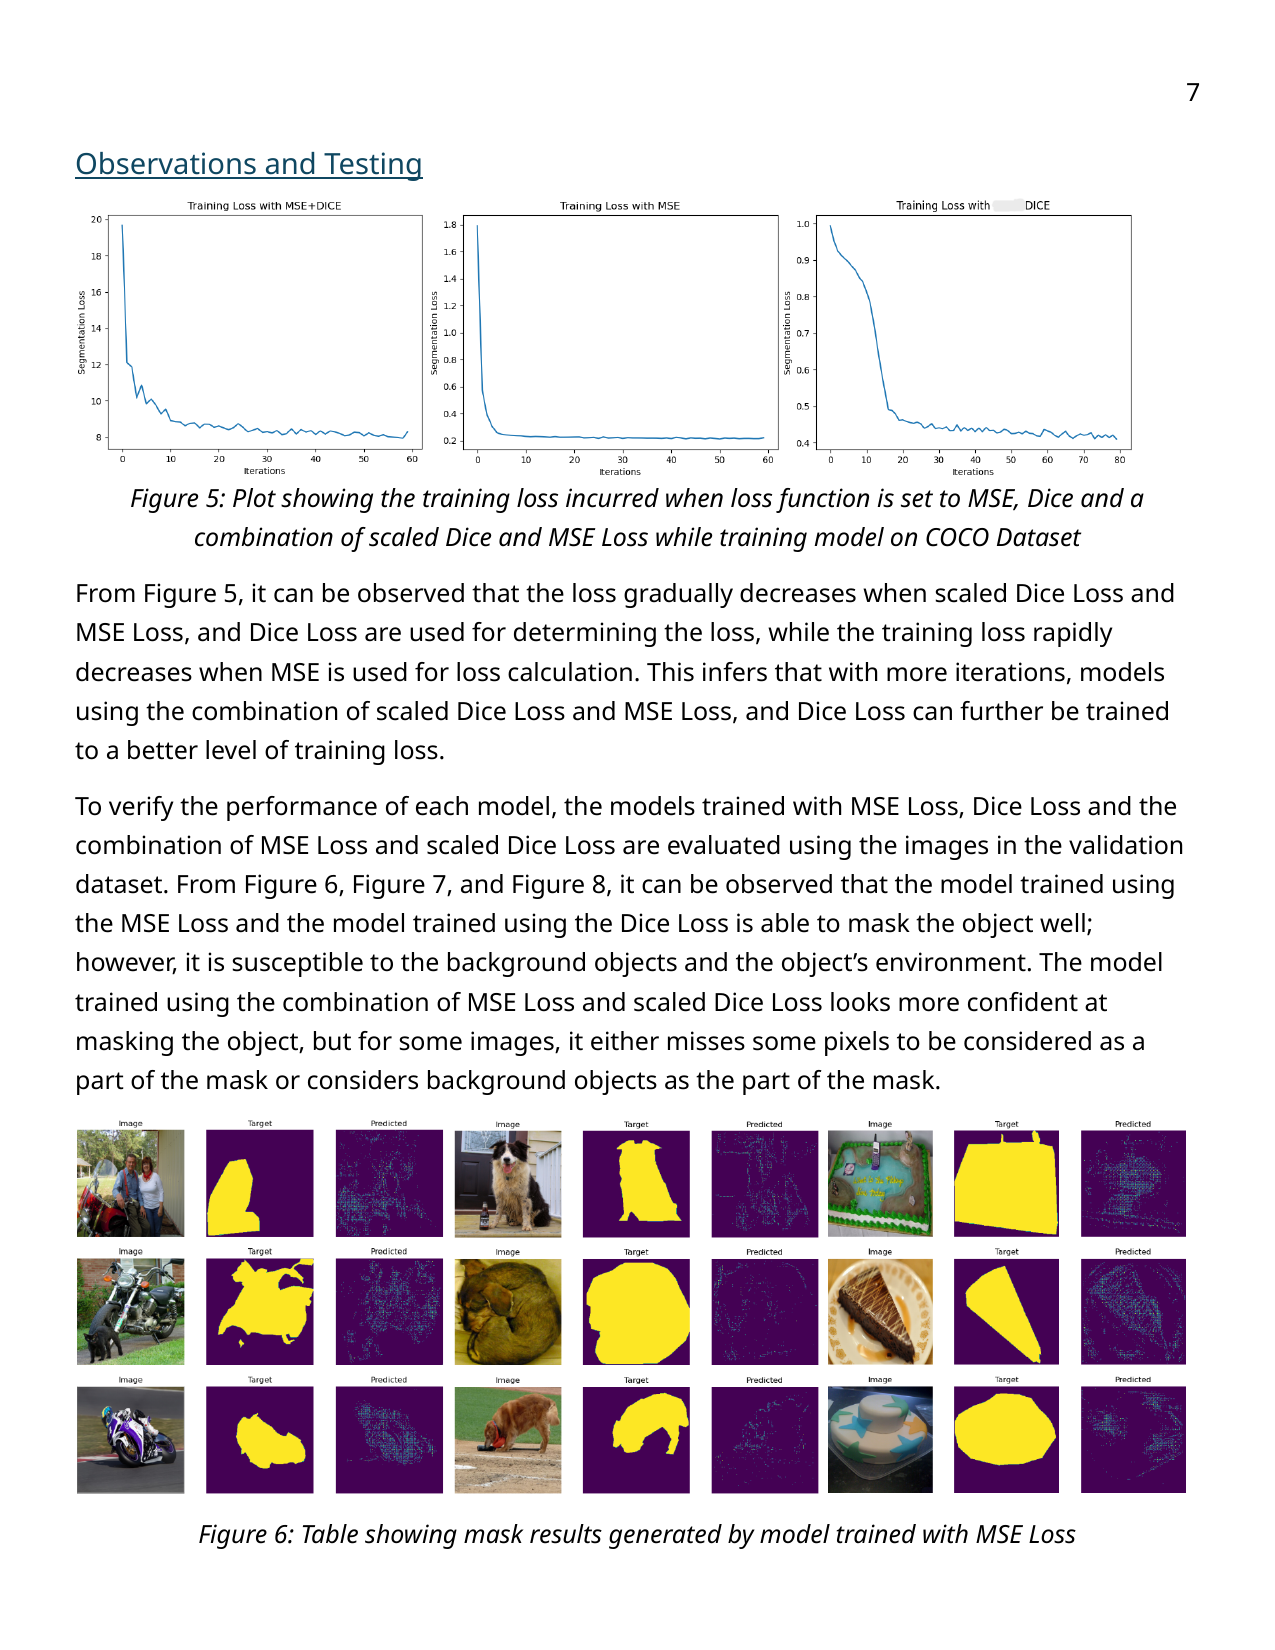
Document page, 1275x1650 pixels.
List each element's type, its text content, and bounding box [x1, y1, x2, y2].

text From Figure 5, it can be observed that the loss gradually decreases when scaled Dice Loss and MSE Loss, and Dice Loss are used for determining the loss, while the training loss rapidly decreases when MSE is used for loss calculation. This infers that with more iterations, models using the combination of scaled Dice Loss and MSE Loss, and Dice Loss can further be trained to a better level of training loss. [75, 576, 1200, 767]
text To verify the performance of each model, the models trained with MSE Loss, Dice Loss and the combination of MSE Loss and scaled Dice Loss are evaluated using the images in the validation dataset. From Figure 6, Figure 7, and Figure 8, it can be observed that the model trained using the MSE Loss and the model trained using the Dice Loss is able to mask the object well; however, it is susceptible to the background objects and the object’s environment. The model trained using the combination of MSE Loss and scaled Dice Loss looks more confident at masking the object, but for some images, it either misses some pixels to be considered as a part of the mask or considers background objects as the part of the mask. [75, 788, 1200, 1097]
picture [75, 1118, 446, 1495]
text Figure 5: Plot showing the training loss incurred when loss function is set to MSE, Dice and a combination of scaled Dice and MSE Loss while training model on COCO Dataset [75, 481, 1200, 554]
picture [75, 197, 1136, 476]
text Figure 6: Table showing mask results generated by model trained with MSE Loss [75, 1517, 1200, 1551]
picture [826, 1118, 1188, 1495]
subtitle Observations and Testing [75, 143, 1200, 183]
picture [451, 1119, 821, 1495]
